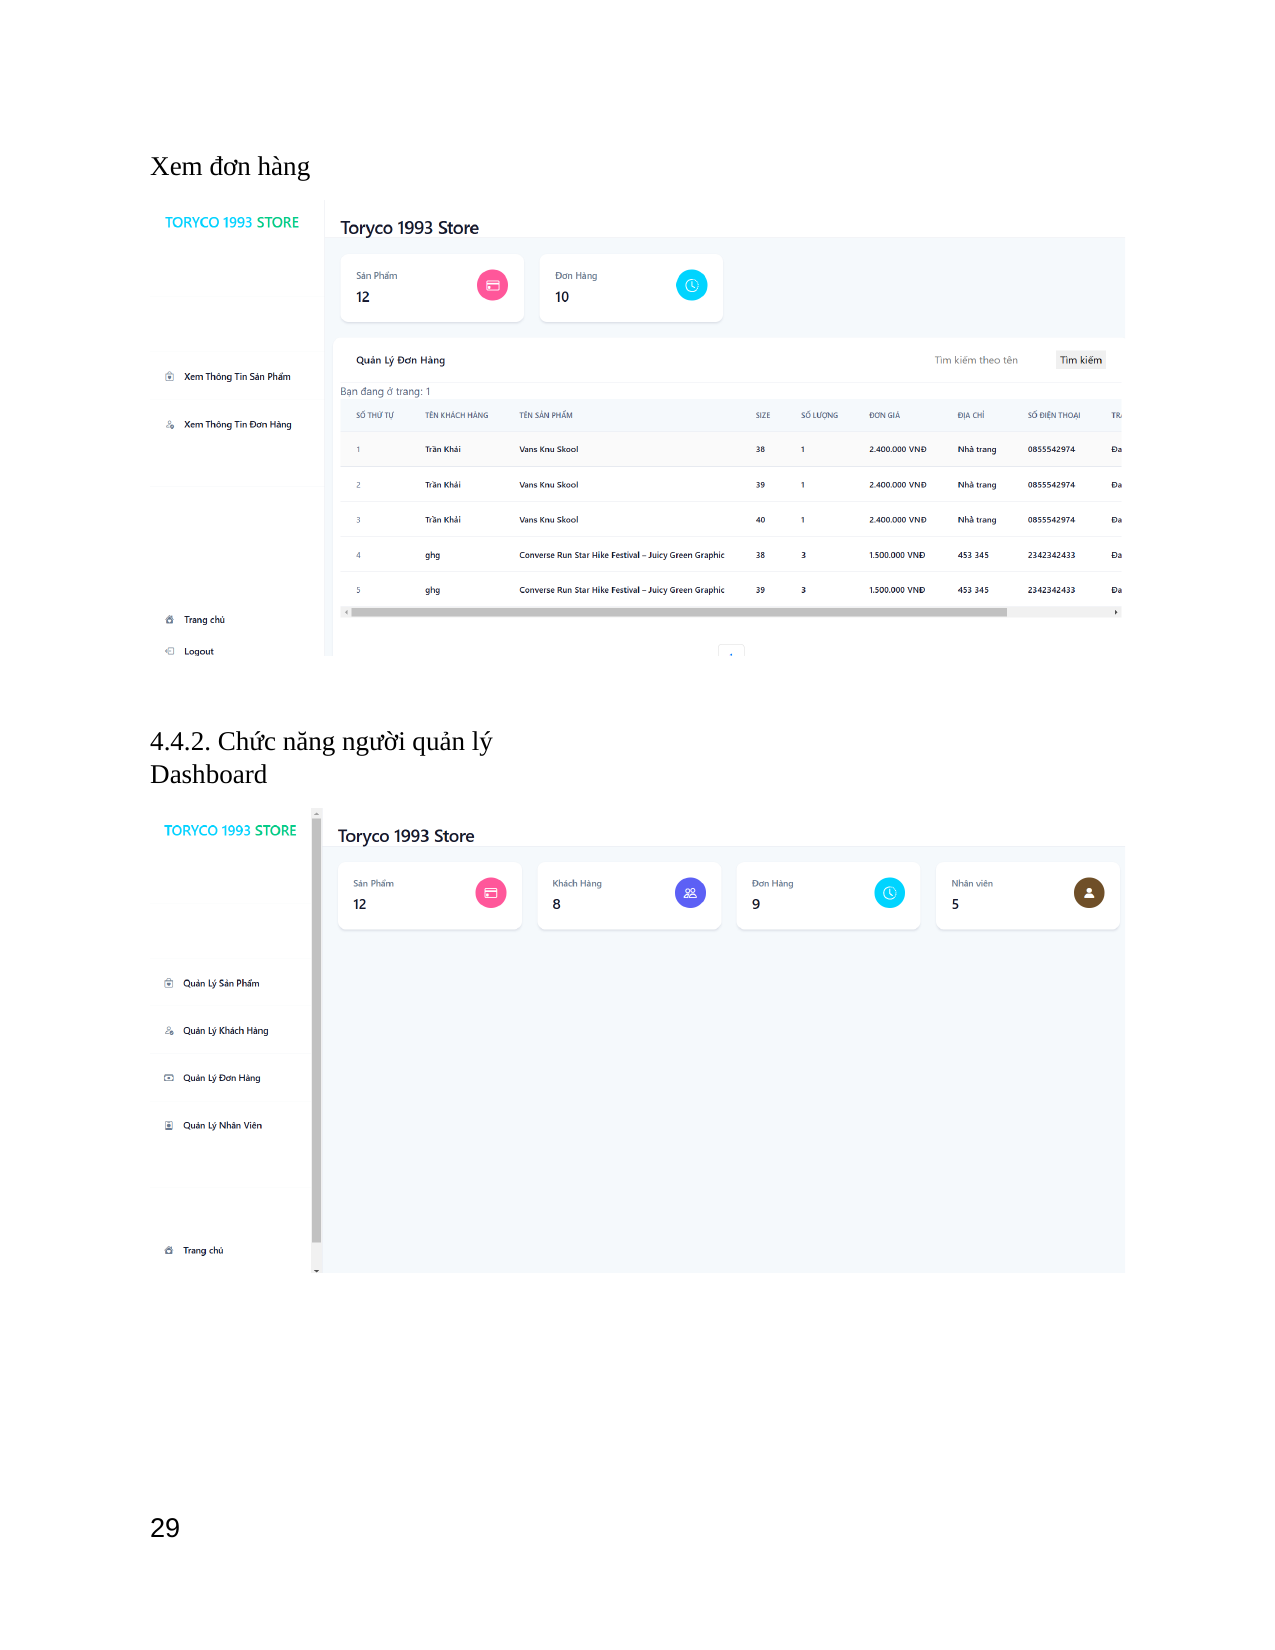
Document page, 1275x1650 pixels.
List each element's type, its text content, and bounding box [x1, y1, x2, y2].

text Dashboard [150, 758, 1125, 789]
subtitle 4.4.2. Chức năng người quản lý [150, 725, 1125, 756]
picture [150, 200, 1125, 656]
text Xem đơn hàng [150, 150, 1125, 181]
picture [150, 808, 1125, 1273]
